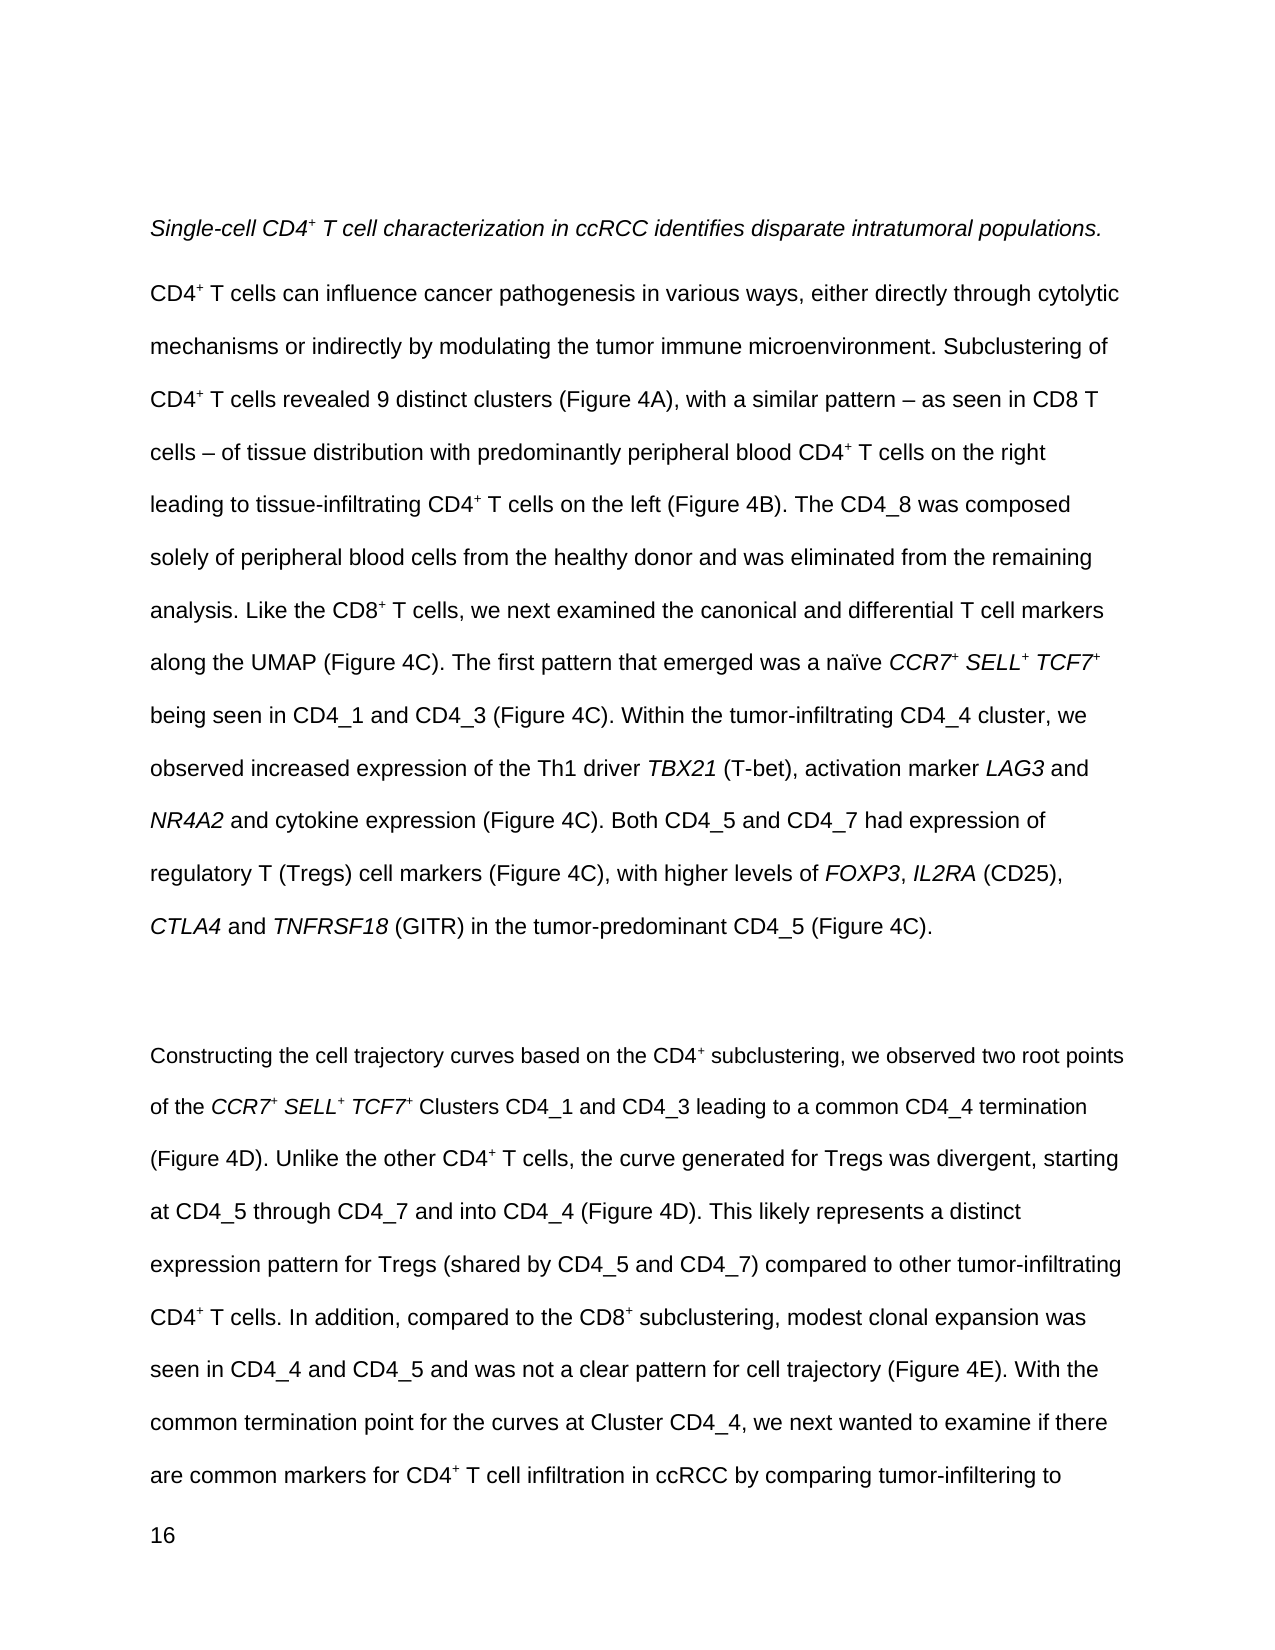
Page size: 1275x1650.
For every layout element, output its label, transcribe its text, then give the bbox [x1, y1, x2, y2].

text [150, 1043, 1125, 1488]
text Single-cell CD4+ T cell characterization in ccRCC identifies disparate intratumoral populations. [150, 215, 1125, 242]
text CD4+ T cells can influence cancer pathogenesis in various ways, either directly through cytolytic mechanisms or indirectly by modulating the tumor immune microenvironment. Subclustering of CD4+ T cells revealed 9 distinct clusters (Figure 4A), with a similar pattern – as seen in CD8 T cells – of tissue distribution with predominantly peripheral blood CD4+ T cells on the right leading to tissue-infiltrating CD4+ T cells on the left (Figure 4B). The CD4_8 was composed solely of peripheral blood cells from the healthy donor and was eliminated from the remaining analysis. Like the CD8+ T cells, we next examined the canonical and differential T cell markers along the UMAP (Figure 4C). The first pattern that emerged was a naïve CCR7+ SELL+ TCF7+ being seen in CD4_1 and CD4_3 (Figure 4C). Within the tumor-infiltrating CD4_4 cluster, we observed increased expression of the Th1 driver TBX21 (T-bet), activation marker LAG3 and NR4A2 and cytokine expression (Figure 4C). Both CD4_5 and CD4_7 had expression of regulatory T (Tregs) cell markers (Figure 4C), with higher levels of FOXP3, IL2RA (CD25), CTLA4 and TNFRSF18 (GITR) in the tumor-predominant CD4_5 (Figure 4C). [150, 280, 1125, 939]
